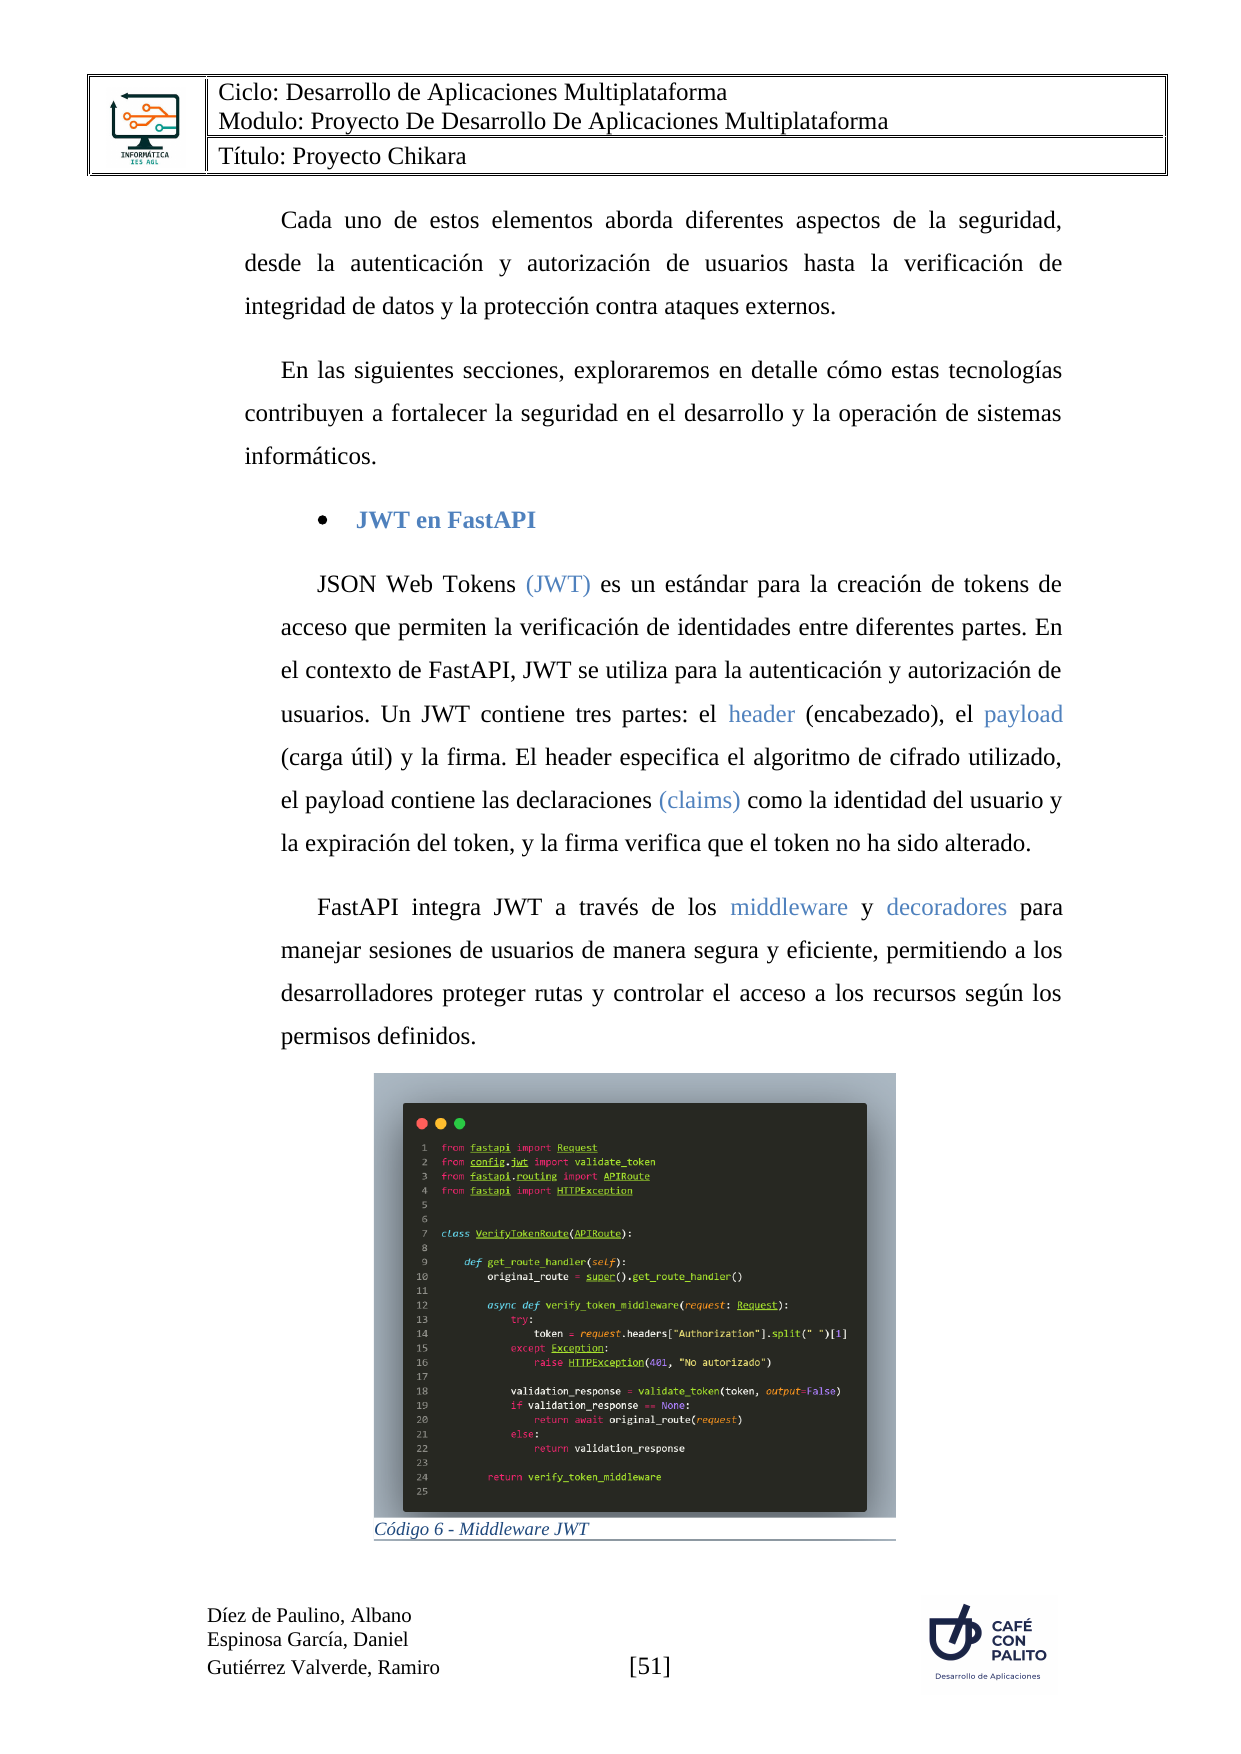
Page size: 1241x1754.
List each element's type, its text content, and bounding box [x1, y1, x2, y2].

text Cada uno de estos elementos aborda diferentes aspectos de la seguridad, desde la autenticación y autorización de usuarios hasta la verificación de integridad de datos y la protección contra ataques externos. [244, 205, 1063, 320]
text JSON Web Tokens (JWT) es un estándar para la creación de tokens de acceso que permiten la verificación de identidades entre diferentes partes. En el contexto de FastAPI, JWT se utiliza para la autenticación y autorización de usuarios. Un JWT contiene tres partes: el header (encabezado), el payload (carga útil) y la firma. El header especifica el algoritmo de cifrado utilizado, el payload contiene las declaraciones (claims) como la identidad del usuario y la expiración del token, y la firma verifica que el token no ha sido alterado. [281, 569, 1063, 857]
text En las siguientes secciones, exploraremos en detalle cómo estas tecnologías contribuyen a fortalecer la seguridad en el desarrollo y la operación de sistemas informáticos. [244, 355, 1063, 470]
picture [921, 1595, 1058, 1695]
list JWT en FastAPI [318, 505, 1063, 534]
picture [373, 1073, 896, 1517]
text FastAPI integra JWT a través de los middleware y decoradores para manejar sesiones de usuarios de manera segura y eficiente, permitiendo a los desarrolladores proteger rutas y controlar el acceso a los recursos según los permisos definidos. [281, 892, 1063, 1050]
picture [106, 87, 186, 168]
